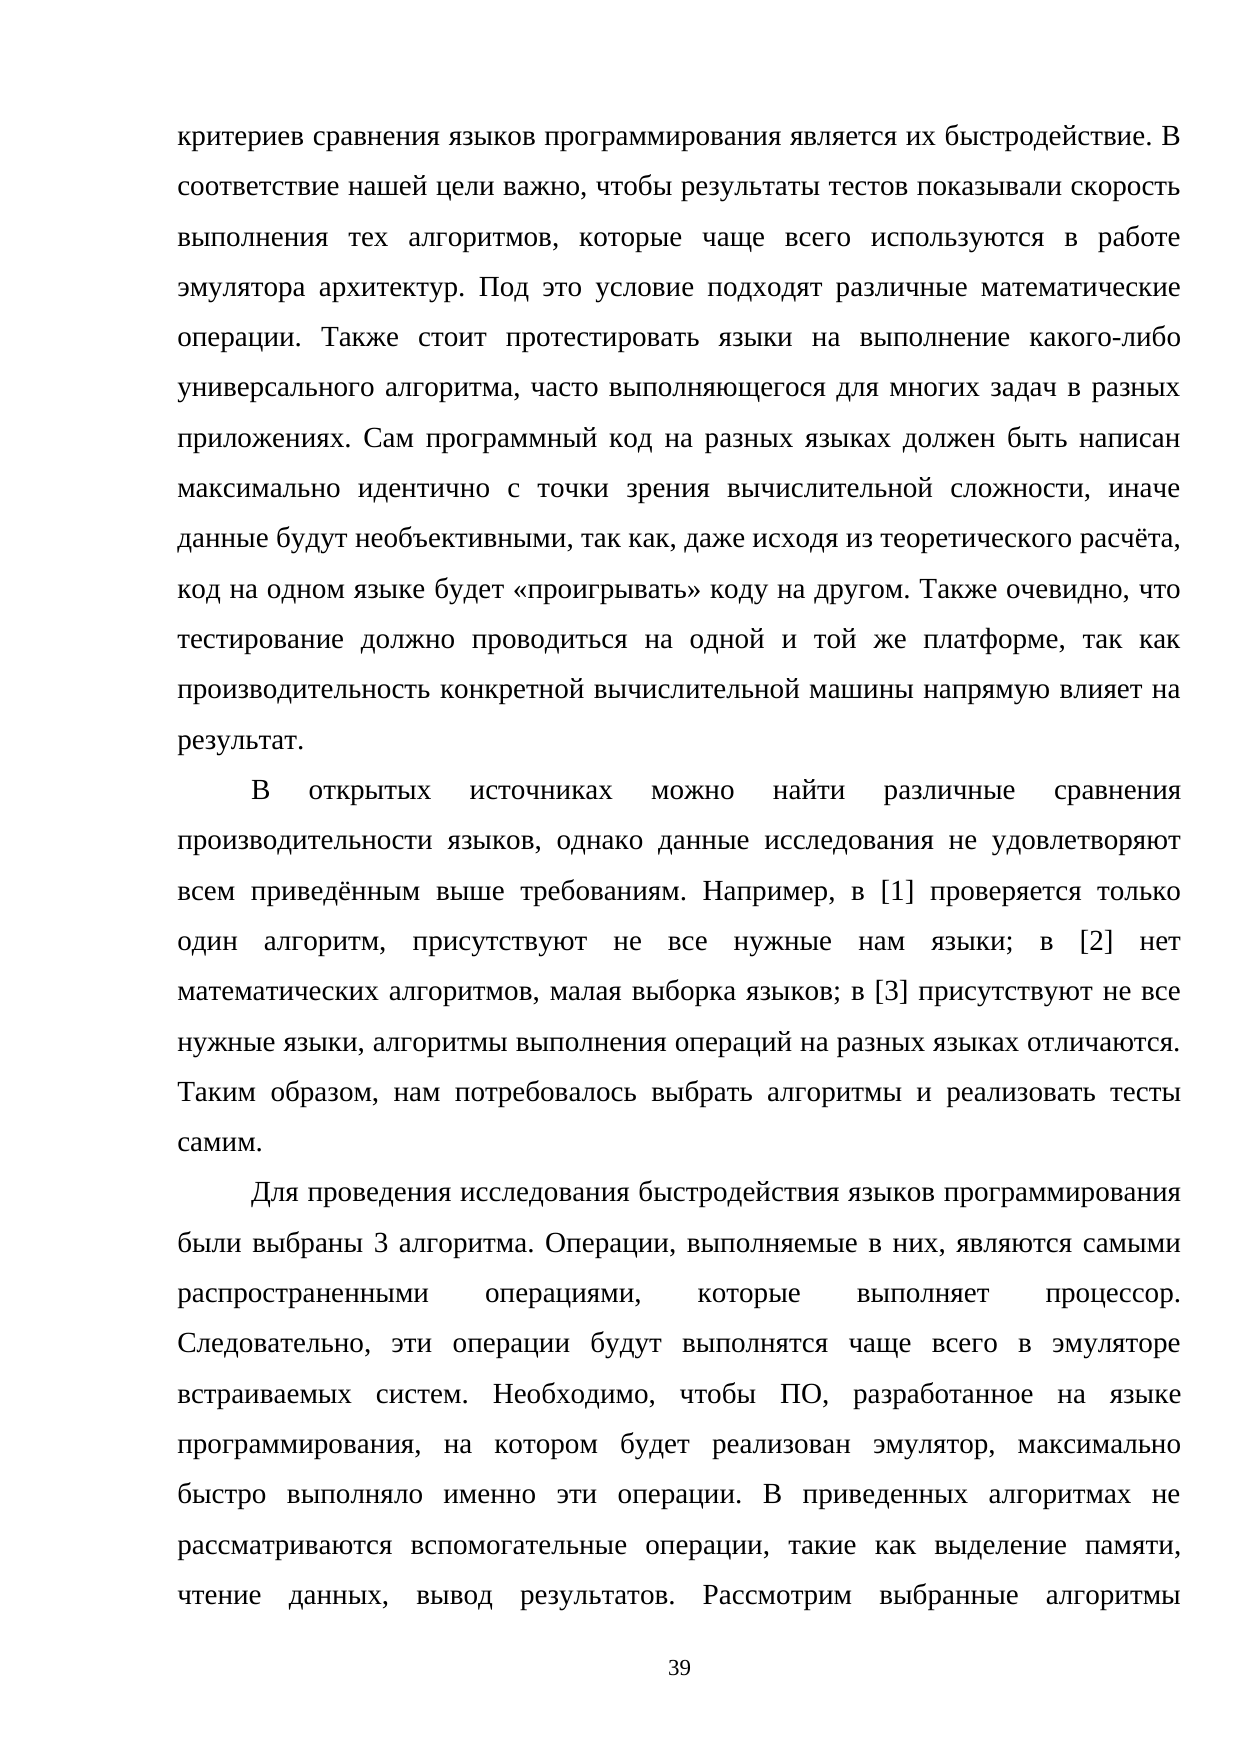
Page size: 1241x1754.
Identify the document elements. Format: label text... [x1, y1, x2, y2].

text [177, 118, 1182, 755]
text В открытых источниках можно найти различные сравнения производительности языков, однако данные исследования не удовлетворяют всем приведённым выше требованиям. Например, в [1] проверяется только один алгоритм, присутствуют не все нужные нам языки; в [2] нет математических алгоритмов, малая выборка языков; в [3] присутствуют не все нужные языки, алгоритмы выполнения операций на разных языках отличаются. Таким образом, нам потребовалось выбрать алгоритмы и реализовать тесты самим. [177, 772, 1182, 1158]
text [177, 1174, 1182, 1611]
